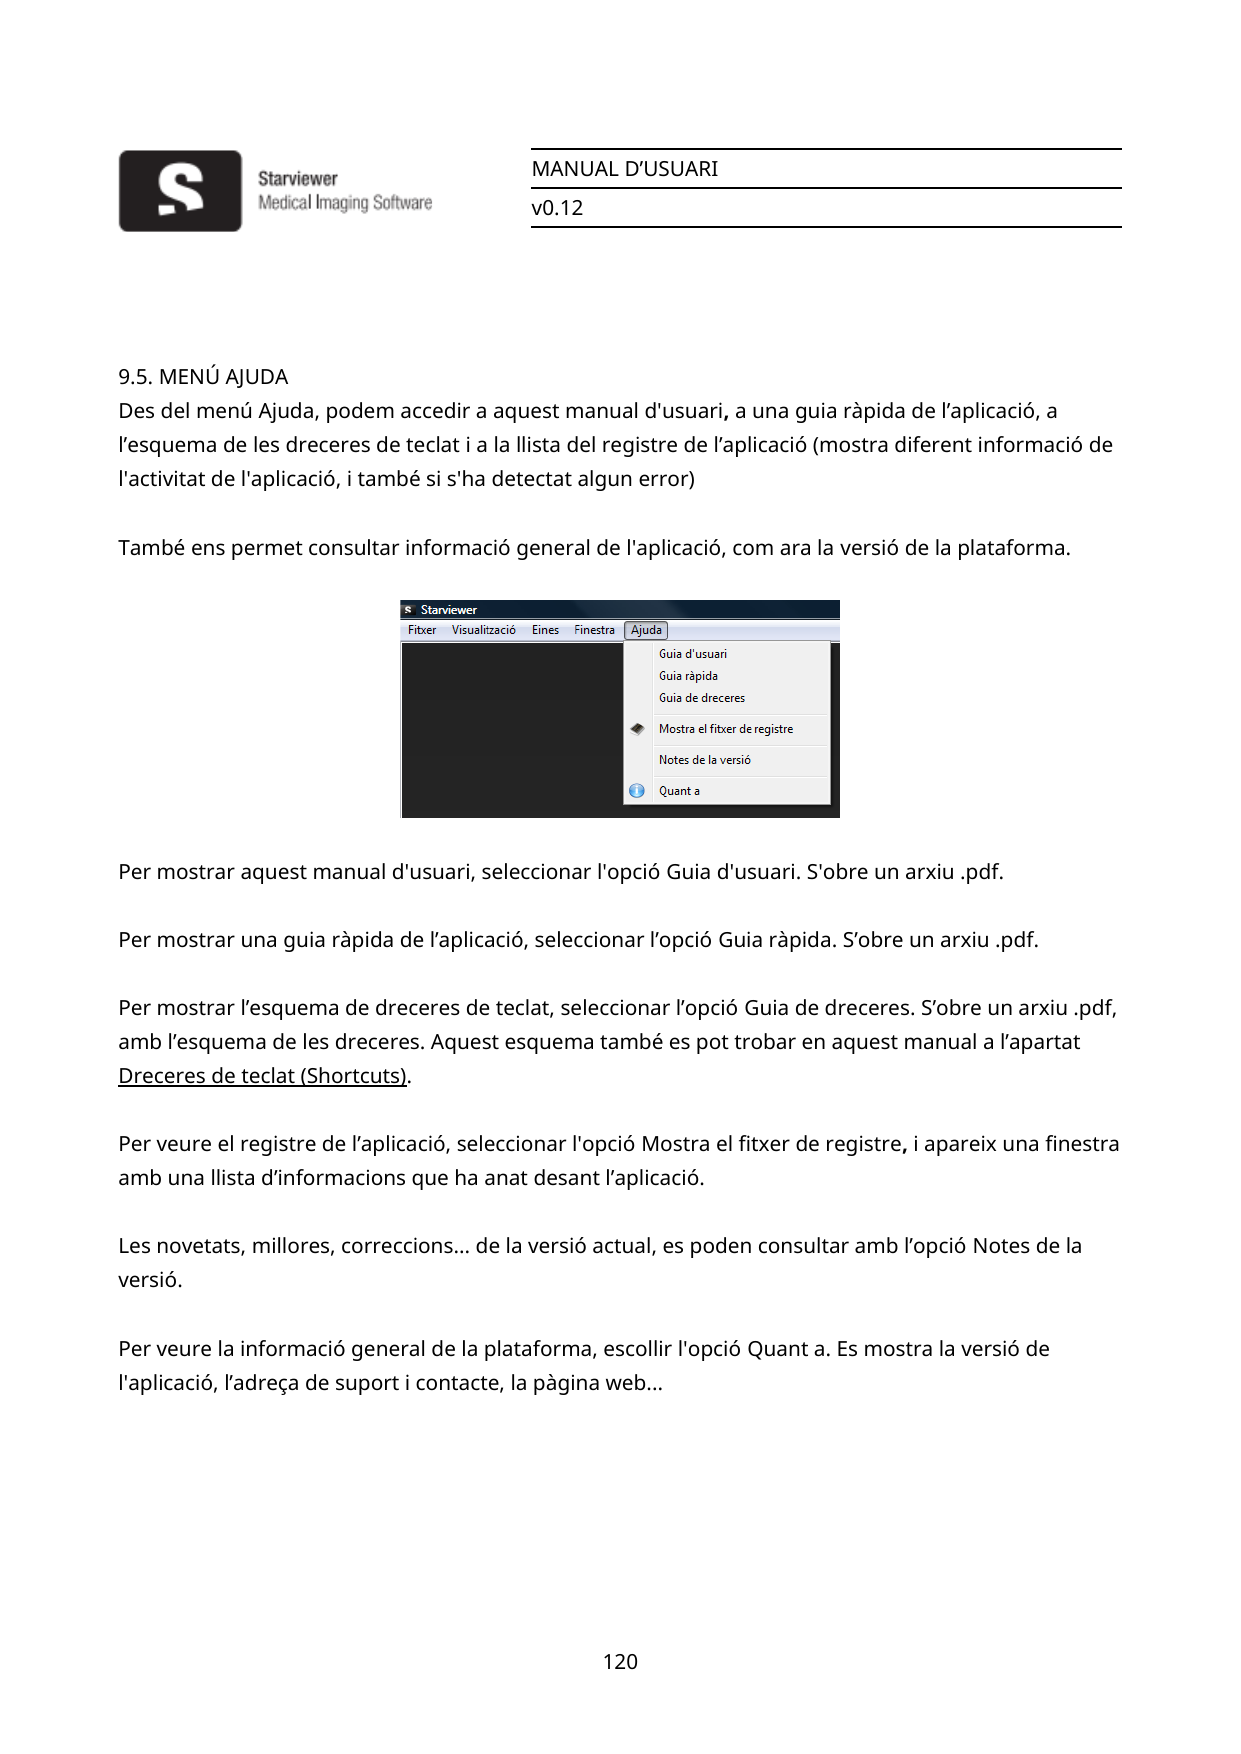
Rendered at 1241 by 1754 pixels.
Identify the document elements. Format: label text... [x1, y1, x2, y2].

text Per mostrar aquest manual d'usuari, seleccionar l'opció Guia d'usuari. S'obre un arxiu .pdf. [118, 857, 1122, 885]
text Des del menú Ajuda, podem accedir a aquest manual d'usuari, a una guia ràpida de l’aplicació, a l’esquema de les dreceres de teclat i a la llista del registre de l’aplicació (mostra diferent informació de l'activitat de l'aplicació, i també si s'ha detectat algun error) [118, 396, 1122, 493]
text També ens permet consultar informació general de l'aplicació, com ara la versió de la plataforma. [118, 533, 1122, 561]
text Per veure el registre de l’aplicació, seleccionar l'opció Mostra el fitxer de registre, i apareix una finestra amb una llista d’informacions que ha anat desant l’aplicació. [118, 1129, 1122, 1192]
text Per mostrar una guia ràpida de l’aplicació, seleccionar l’opció Guia ràpida. S’obre un arxiu .pdf. [118, 925, 1122, 953]
text Per veure la informació general de la plataforma, escollir l'opció Quant a. Es mostra la versió de l'aplicació, l’adreça de suport i contacte, la pàgina web... [118, 1334, 1122, 1396]
text Per mostrar l’esquema de dreceres de teclat, seleccionar l’opció Guia de dreceres. S’obre un arxiu .pdf, amb l’esquema de les dreceres. Aquest esquema també es pot trobar en aquest manual a l’apartat Dreceres de teclat (Shortcuts). [118, 993, 1122, 1090]
text Les novetats, millores, correccions... de la versió actual, es poden consultar amb l’opció Notes de la versió. [118, 1232, 1122, 1294]
subtitle Menú Ajuda [118, 362, 1122, 391]
picture [400, 600, 840, 818]
